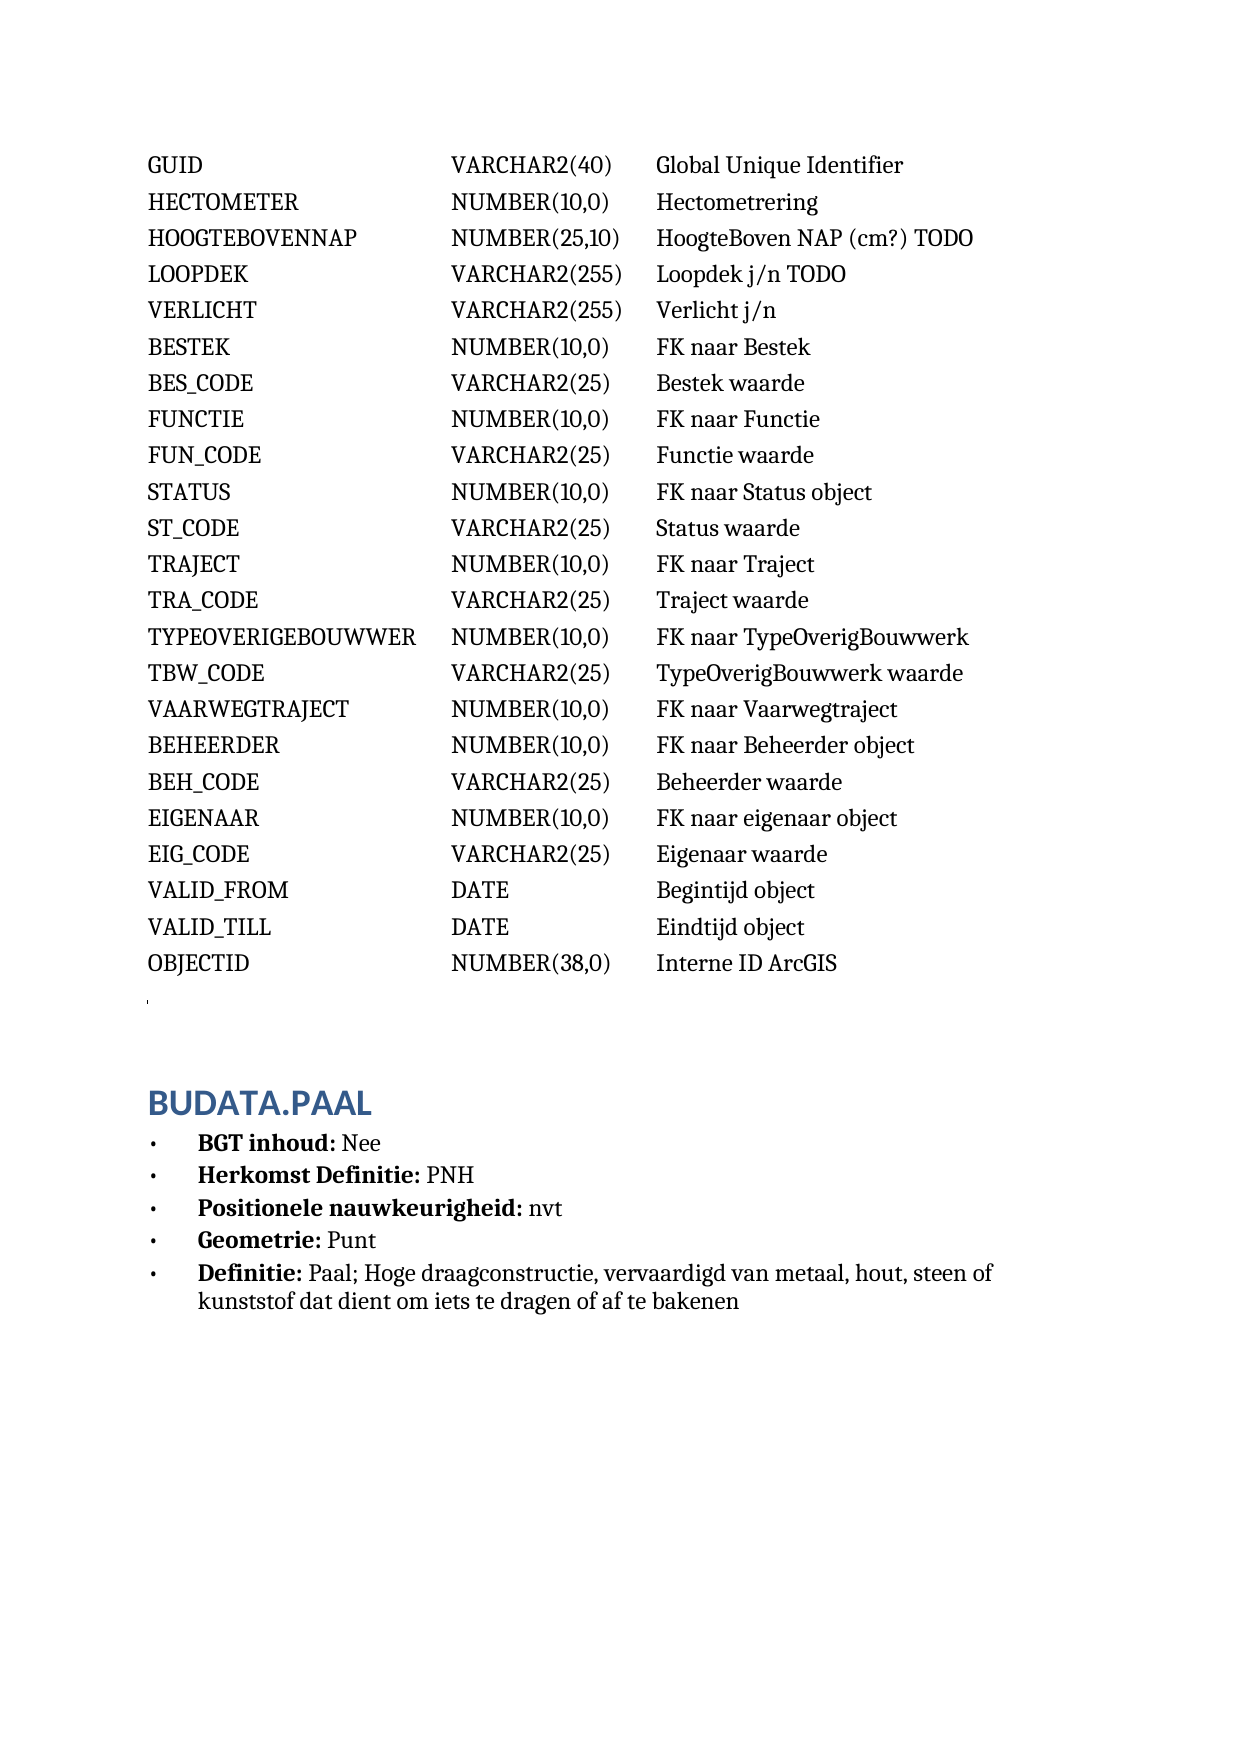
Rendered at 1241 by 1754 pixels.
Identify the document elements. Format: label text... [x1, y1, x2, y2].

list Geometrie: Punt [148, 1226, 1093, 1255]
list BGT inhoud: Nee [148, 1128, 1093, 1157]
list Positionele nauwkeurigheid: nvt [148, 1193, 1093, 1222]
list Definitie: Paal; Hoge draagconstructie, vervaardigd van metaal, hout, steen of kunststof dat dient om iets te dragen of af te bakenen [148, 1258, 1093, 1316]
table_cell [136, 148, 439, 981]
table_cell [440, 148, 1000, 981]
list Herkomst Definitie: PNH [148, 1161, 1093, 1190]
subtitle BUDATA.PAAL [148, 1079, 1093, 1125]
